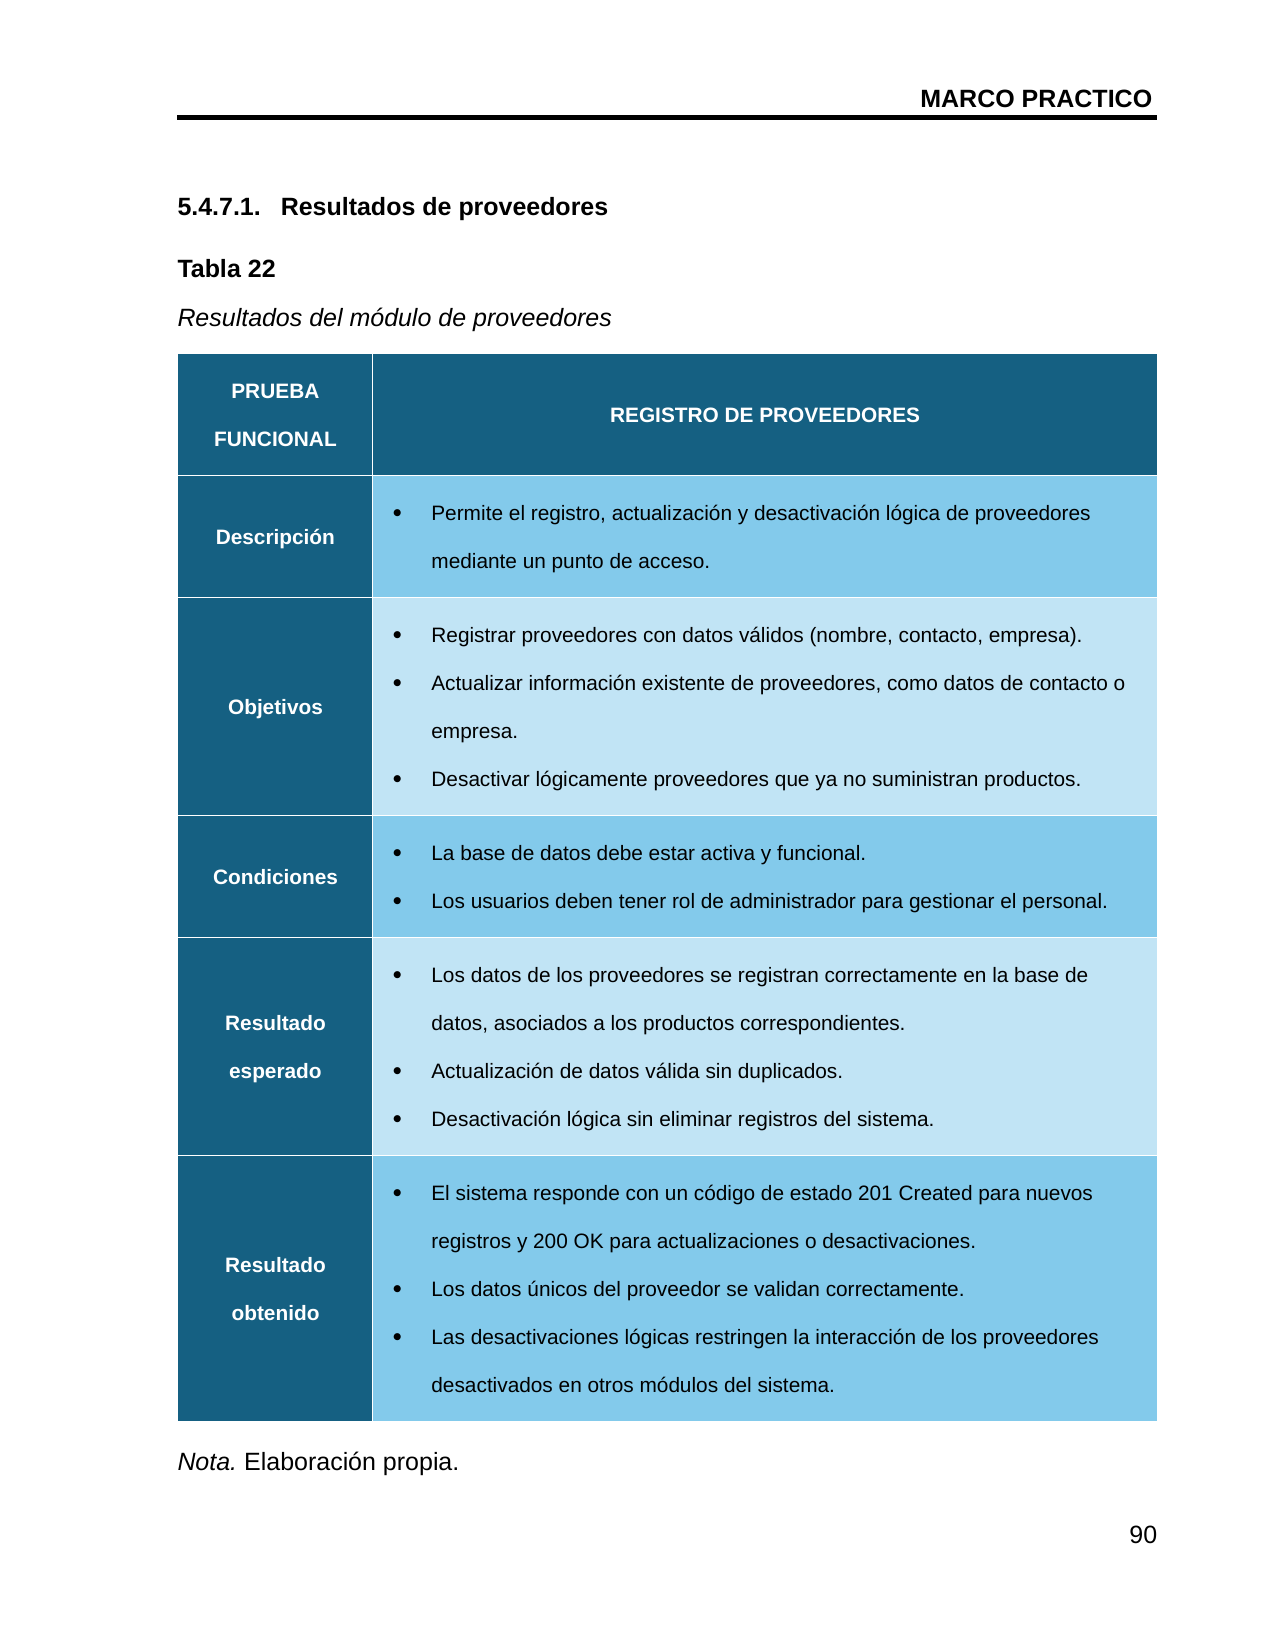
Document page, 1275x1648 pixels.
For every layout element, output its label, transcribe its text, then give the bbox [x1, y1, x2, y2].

table_cell El sistema responde con un código de estado 201 Created para nuevos registros y 200 OK para actualizaciones o desactivaciones. Los datos únicos del proveedor se validan correctamente. Las desactivaciones lógicas restringen la interacción de los proveedores desactivados en otros módulos del sistema. [373, 1156, 1157, 1421]
table_cell Objetivos [178, 598, 372, 815]
table_cell La base de datos debe estar activa y funcional. Los usuarios deben tener rol de administrador para gestionar el personal. [373, 816, 1157, 937]
text Resultados del módulo de proveedores [177, 303, 1157, 332]
table_header PRUEBA FUNCIONAL [178, 354, 372, 475]
table_cell Los datos de los proveedores se registran correctamente en la base de datos, asociados a los productos correspondientes. Actualización de datos válida sin duplicados. Desactivación lógica sin eliminar registros del sistema. [373, 938, 1157, 1155]
table_cell Descripción [178, 476, 372, 597]
table_cell Condiciones [178, 816, 372, 937]
table_cell Permite el registro, actualización y desactivación lógica de proveedores mediante un punto de acceso. [373, 476, 1157, 597]
text Nota. Elaboración propia. [177, 1447, 1157, 1476]
table_cell Registrar proveedores con datos válidos (nombre, contacto, empresa). Actualizar información existente de proveedores, como datos de contacto o empresa. Desactivar lógicamente proveedores que ya no suministran productos. [373, 598, 1157, 815]
table_header REGISTRO DE PROVEEDORES [373, 354, 1157, 475]
table_cell Resultado esperado [178, 938, 372, 1155]
subtitle Resultados de proveedores [177, 192, 1157, 221]
table_cell Resultado obtenido [178, 1156, 372, 1421]
